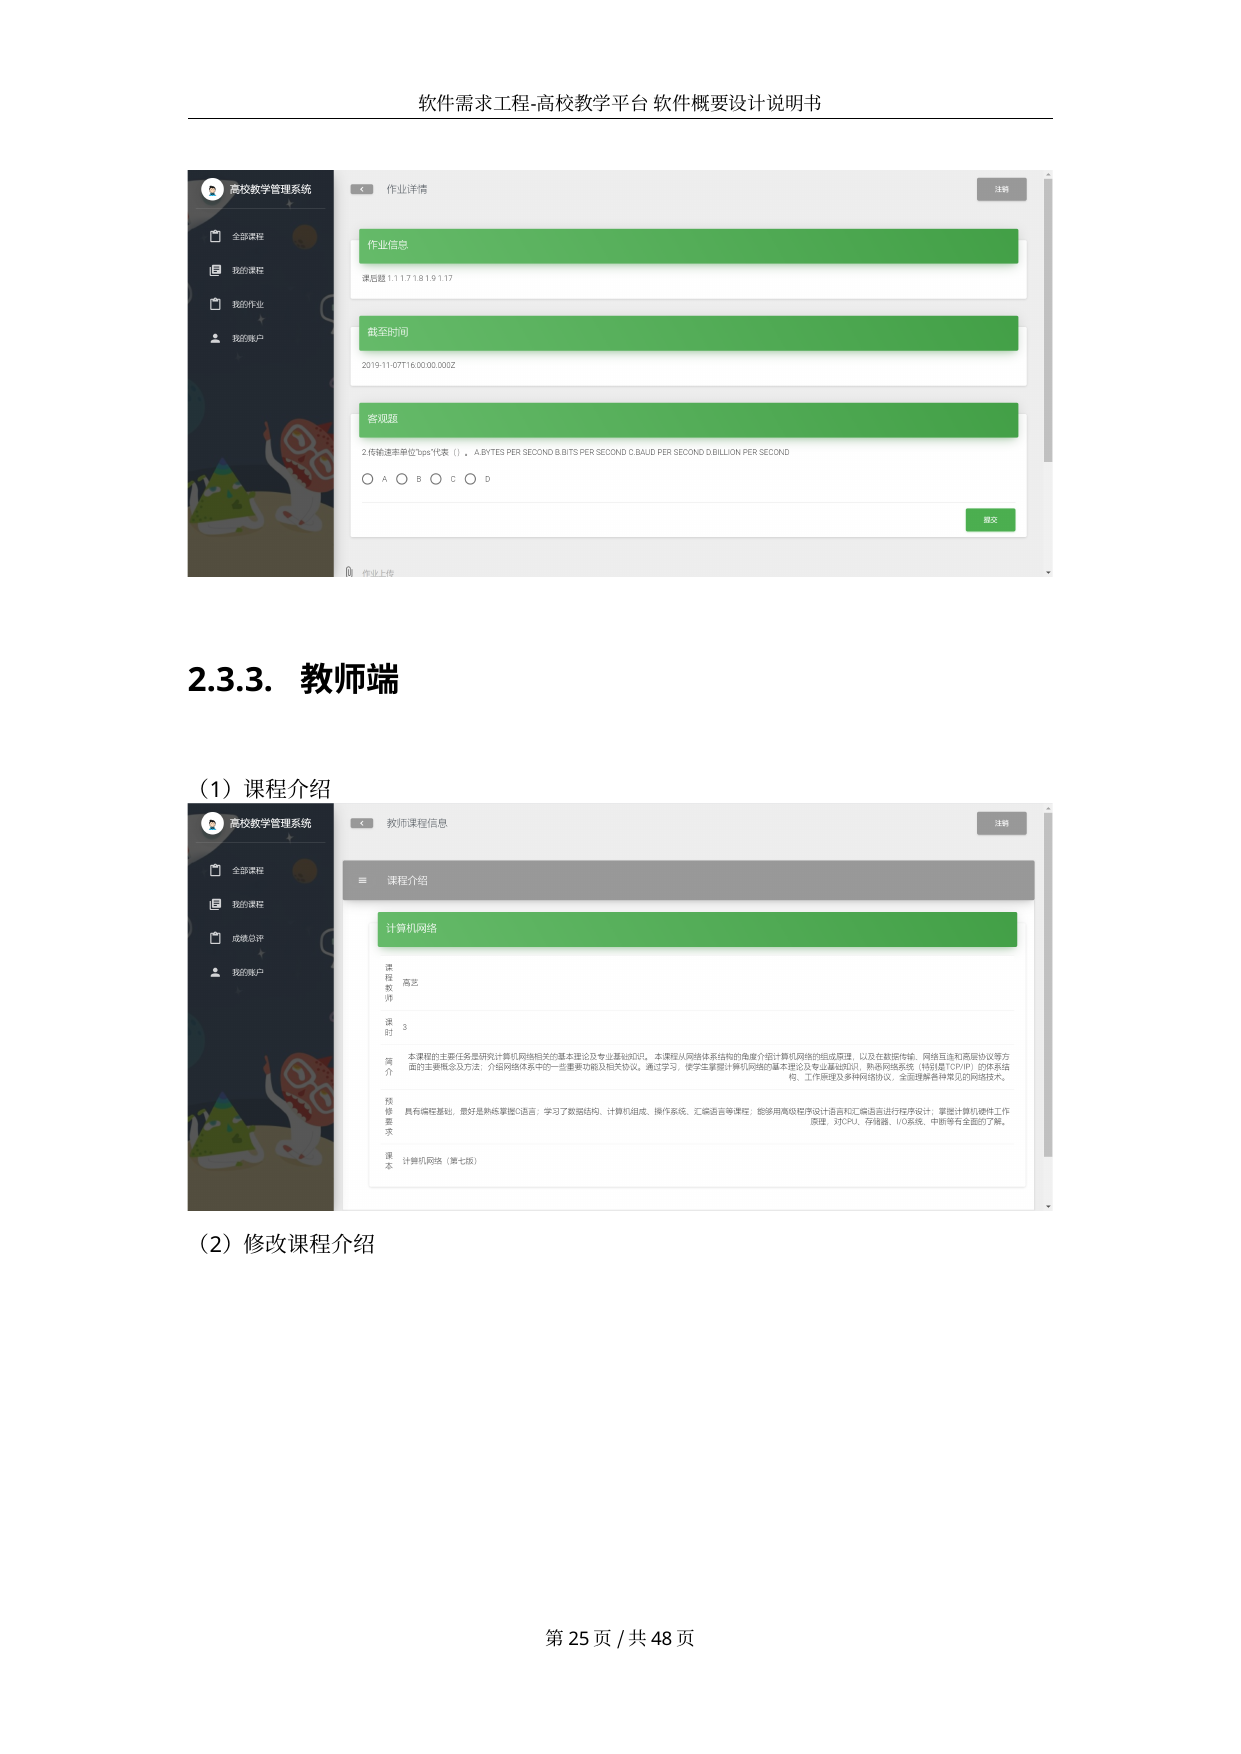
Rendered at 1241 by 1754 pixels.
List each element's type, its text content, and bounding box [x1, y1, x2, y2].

text （1）课程介绍 [187, 771, 1053, 803]
picture [187, 170, 1053, 577]
text （2）修改课程介绍 [187, 1226, 1053, 1259]
subtitle 教师端 [187, 644, 1053, 709]
picture [187, 803, 1053, 1211]
